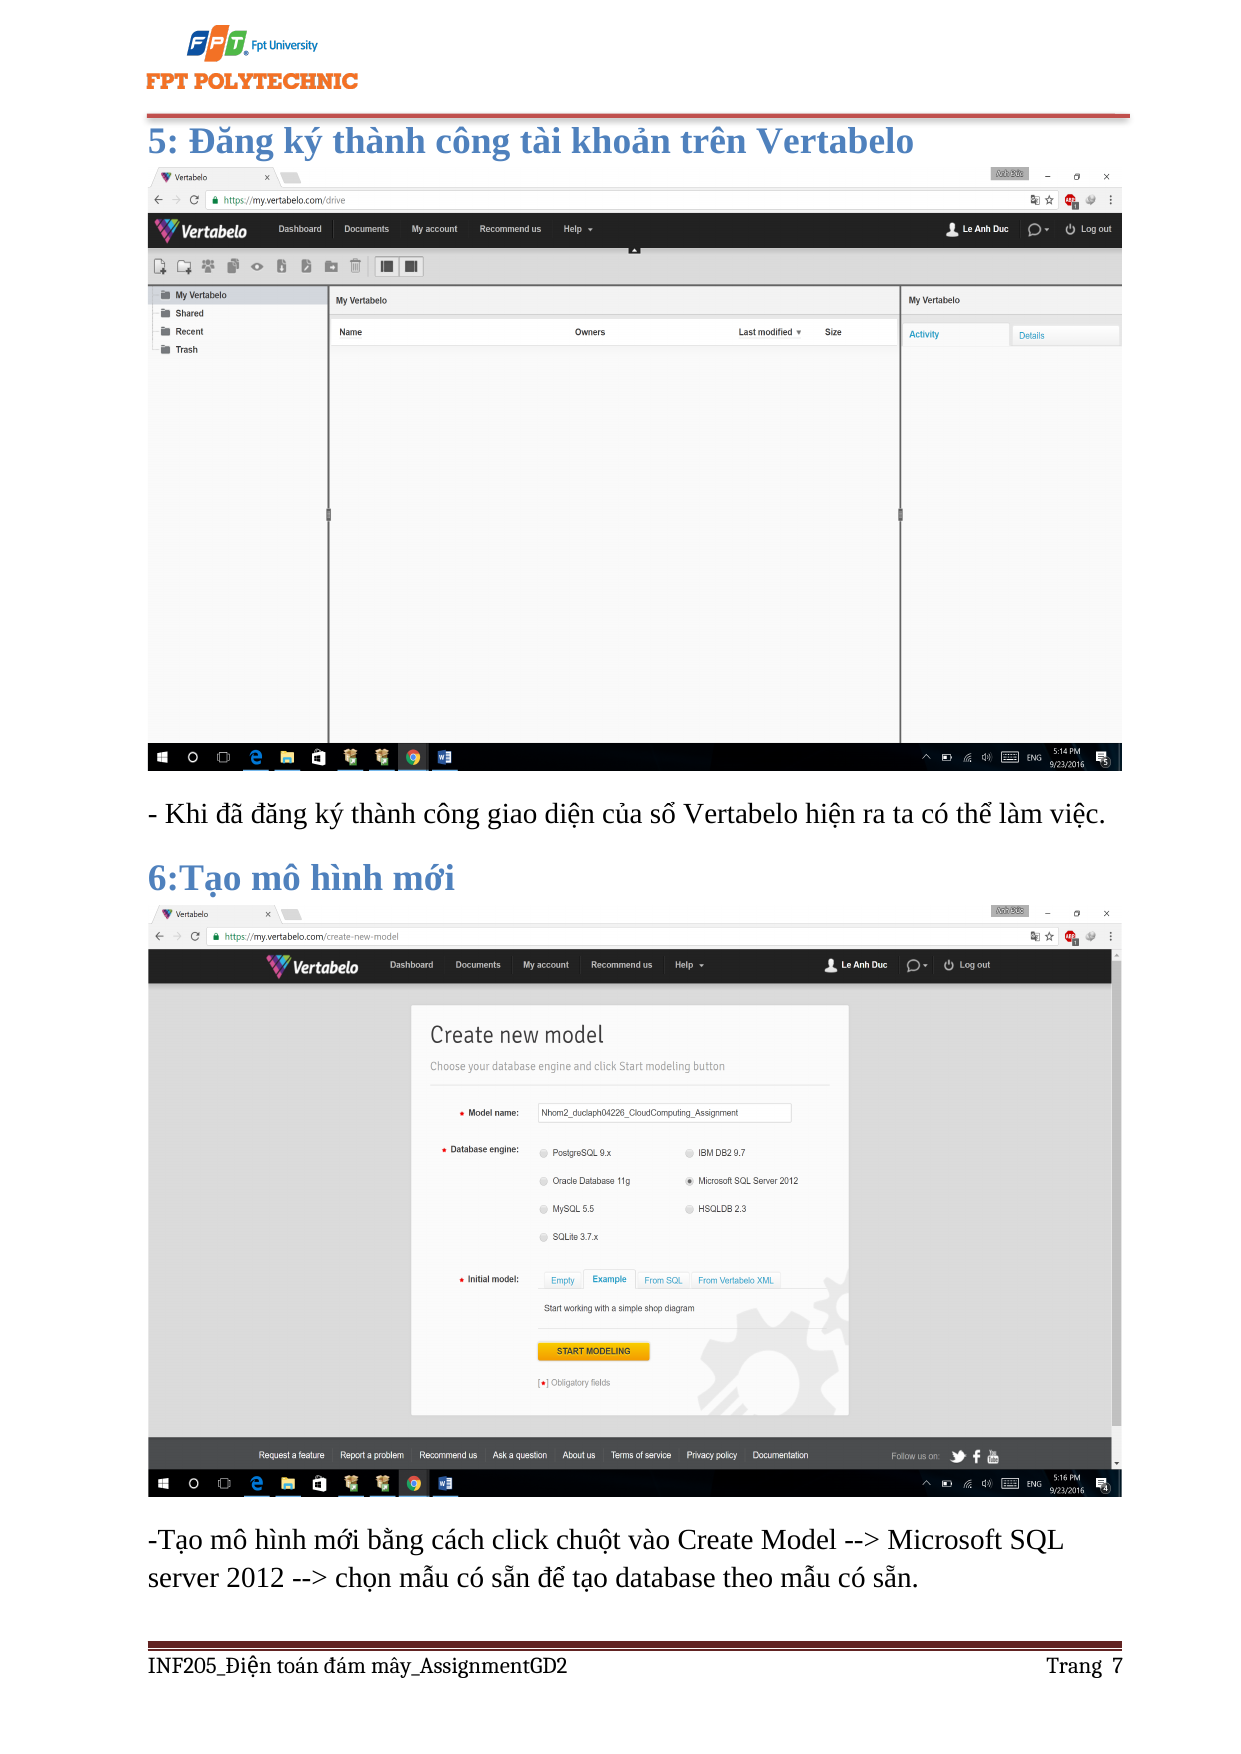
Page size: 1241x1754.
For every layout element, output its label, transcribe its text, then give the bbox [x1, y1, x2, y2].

subtitle 6:Tạo mô hình mới [148, 855, 1122, 898]
picture [146, 25, 358, 89]
picture [148, 905, 1122, 1497]
subtitle 5: Đăng ký thành công tài khoản trên Vertabelo [148, 118, 1122, 161]
text -Tạo mô hình mới bằng cách click chuột vào Create Model --> Microsoft SQL server 2012 --> chọn mẫu có sẵn để tạo database theo mẫu có sẵn. [148, 1522, 1122, 1594]
picture [147, 167, 1122, 771]
text - Khi đã đăng ký thành công giao diện của sổ Vertabelo hiện ra ta có thể làm việc. [148, 796, 1122, 829]
